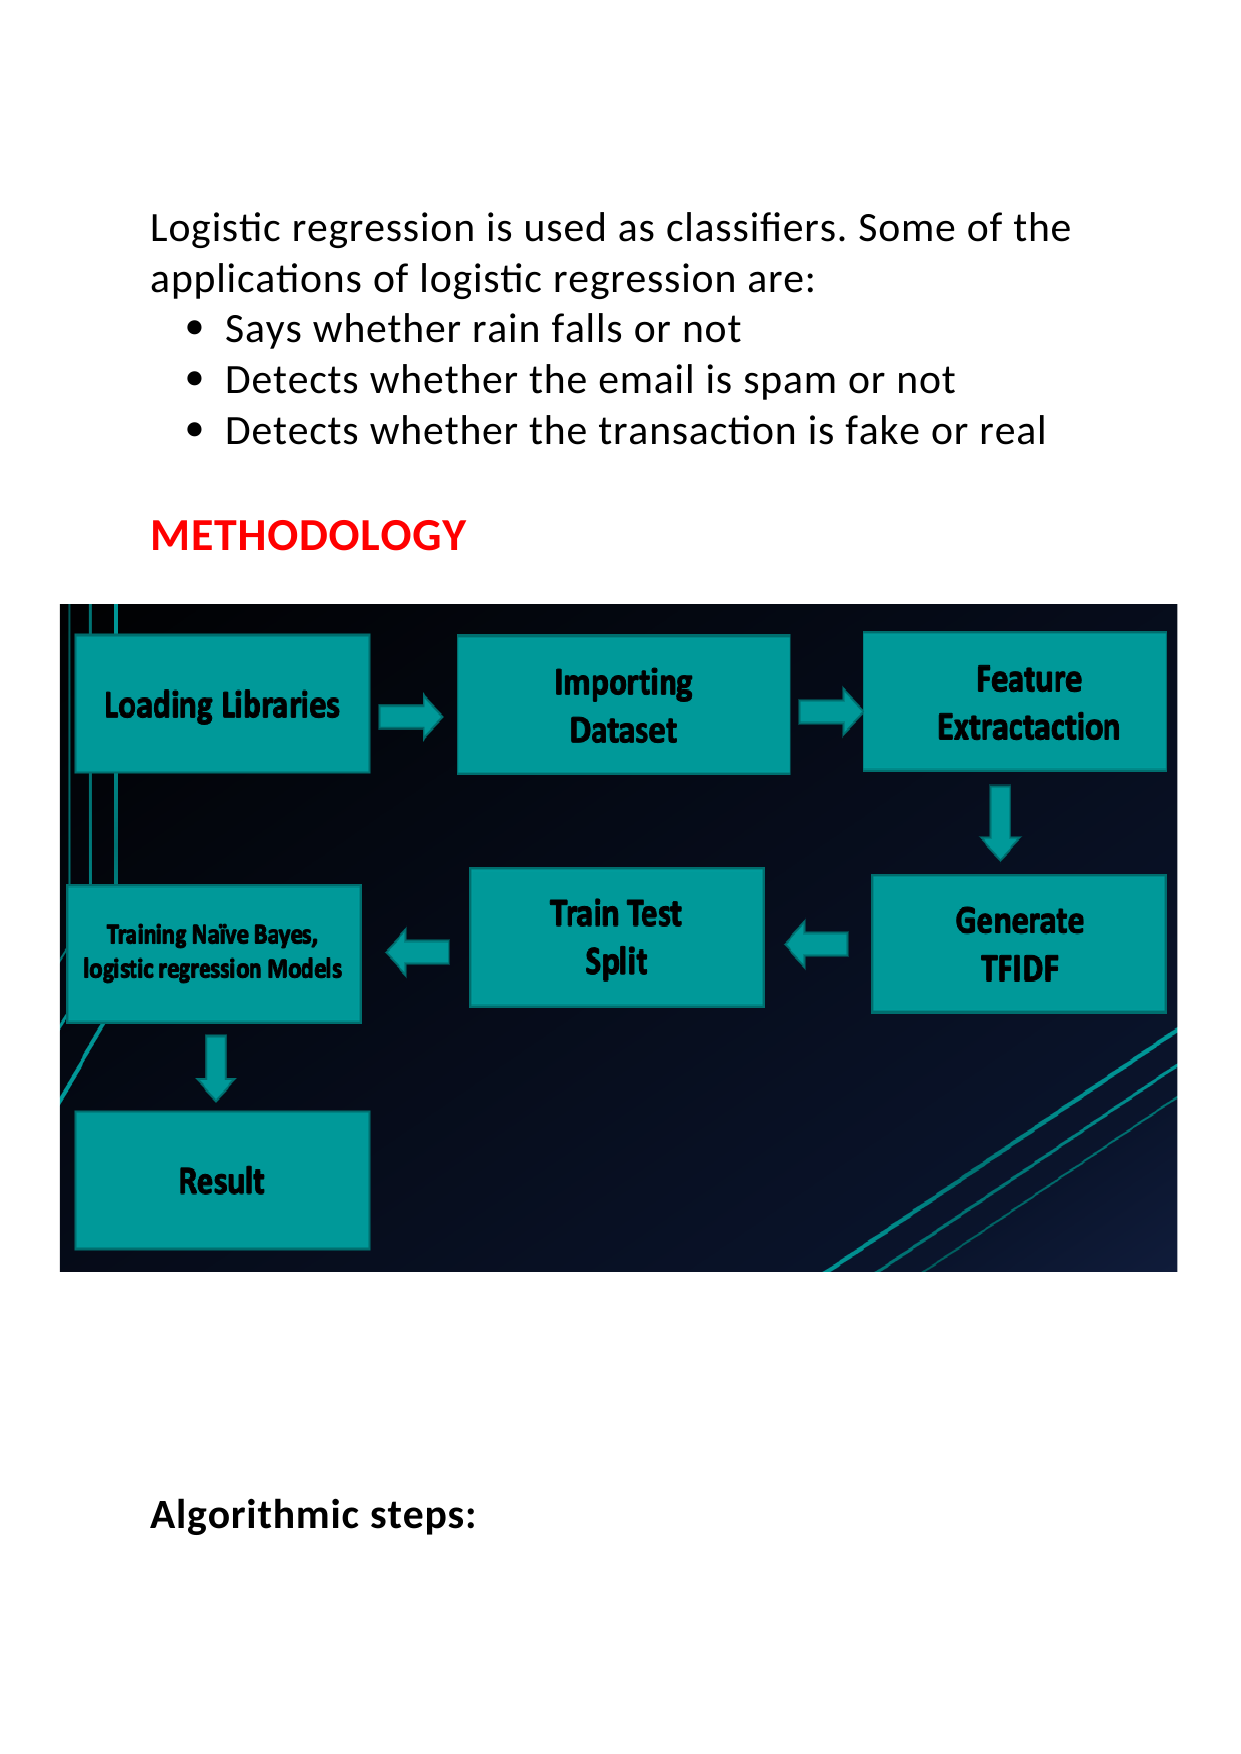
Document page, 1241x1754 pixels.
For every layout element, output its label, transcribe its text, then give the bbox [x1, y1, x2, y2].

list Detects whether the email is spam or not [187, 353, 1090, 404]
list Detects whether the transaction is fake or real [187, 404, 1090, 455]
text Algorithmic steps: [150, 1488, 1090, 1539]
text Logistic regression is used as classifiers. Some of the applications of logistic regression are: [150, 201, 1090, 302]
list Says whether rain falls or not [187, 302, 1090, 353]
text METHODOLOGY [150, 506, 1090, 562]
picture [58, 604, 1177, 1270]
